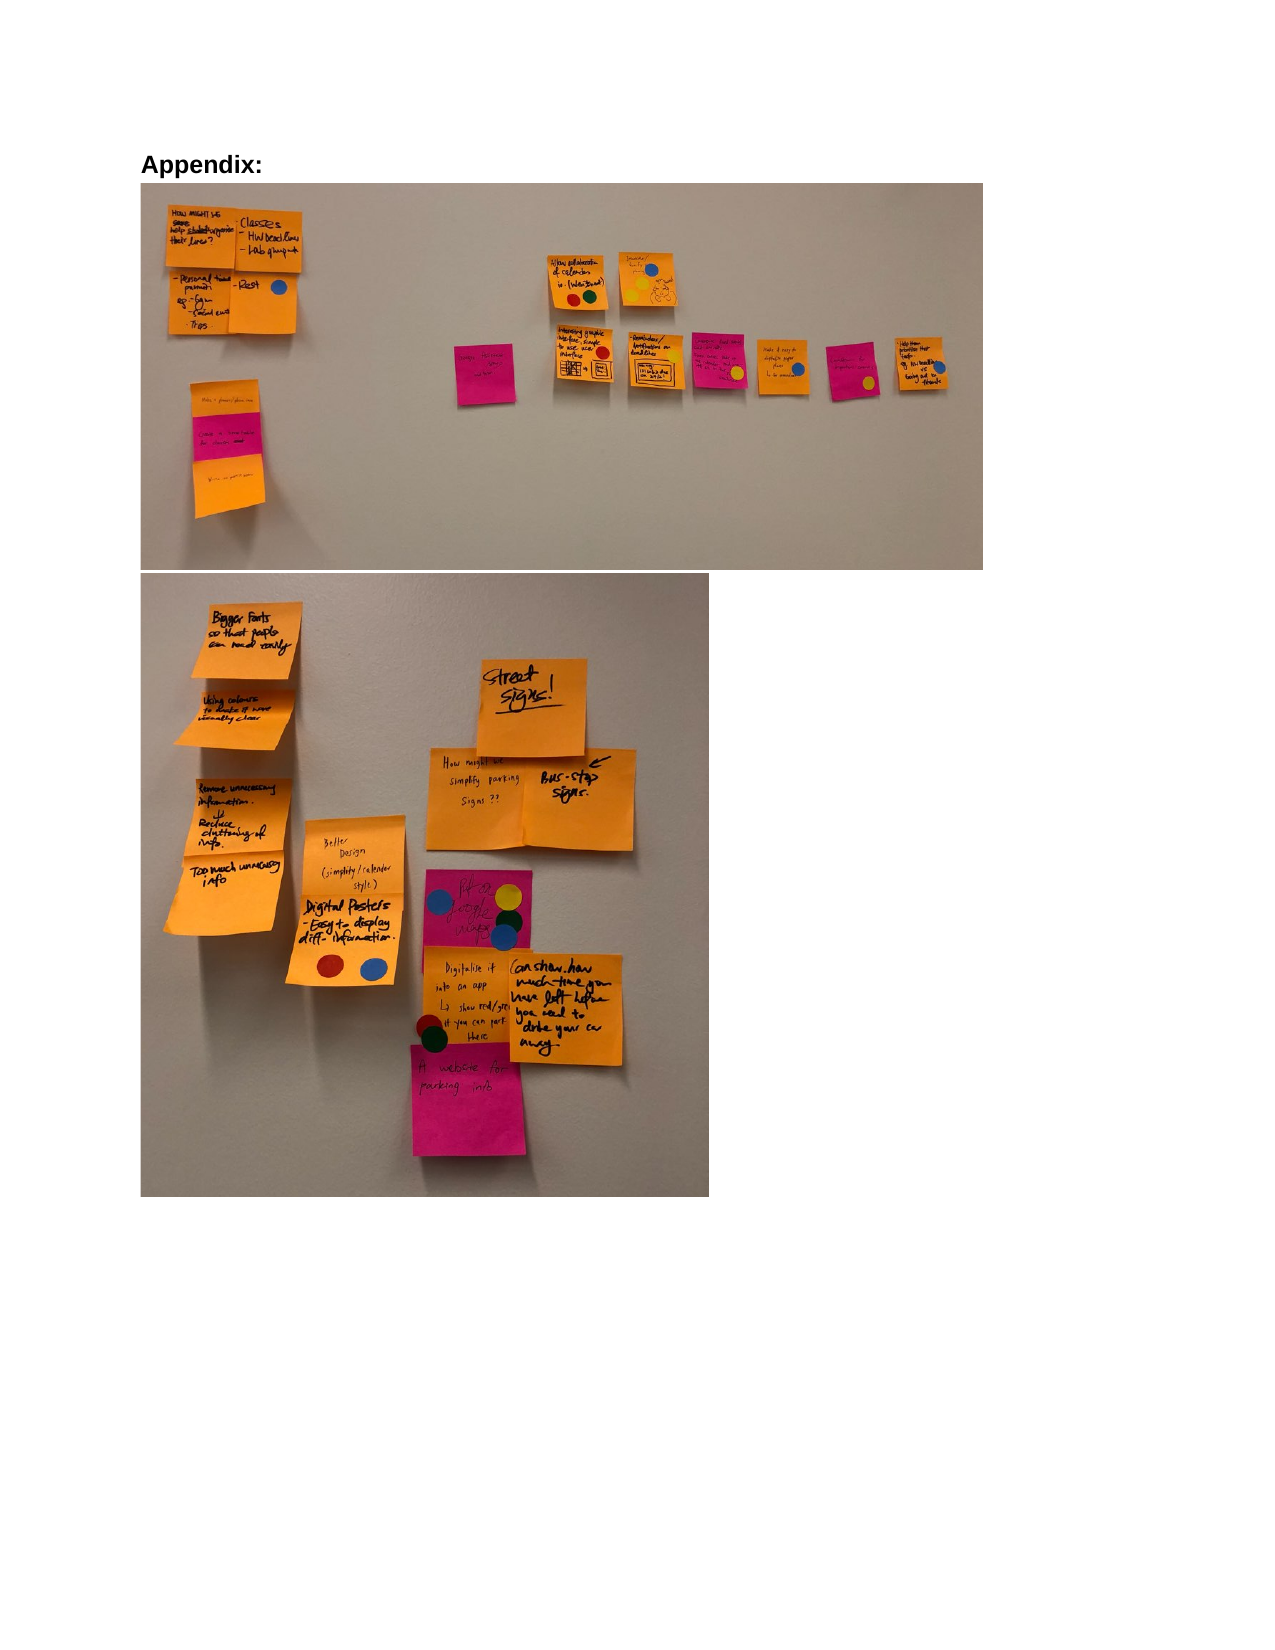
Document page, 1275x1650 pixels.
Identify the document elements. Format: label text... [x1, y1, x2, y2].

picture [140, 573, 709, 1197]
text Appendix: [141, 150, 1275, 179]
picture [140, 183, 983, 570]
